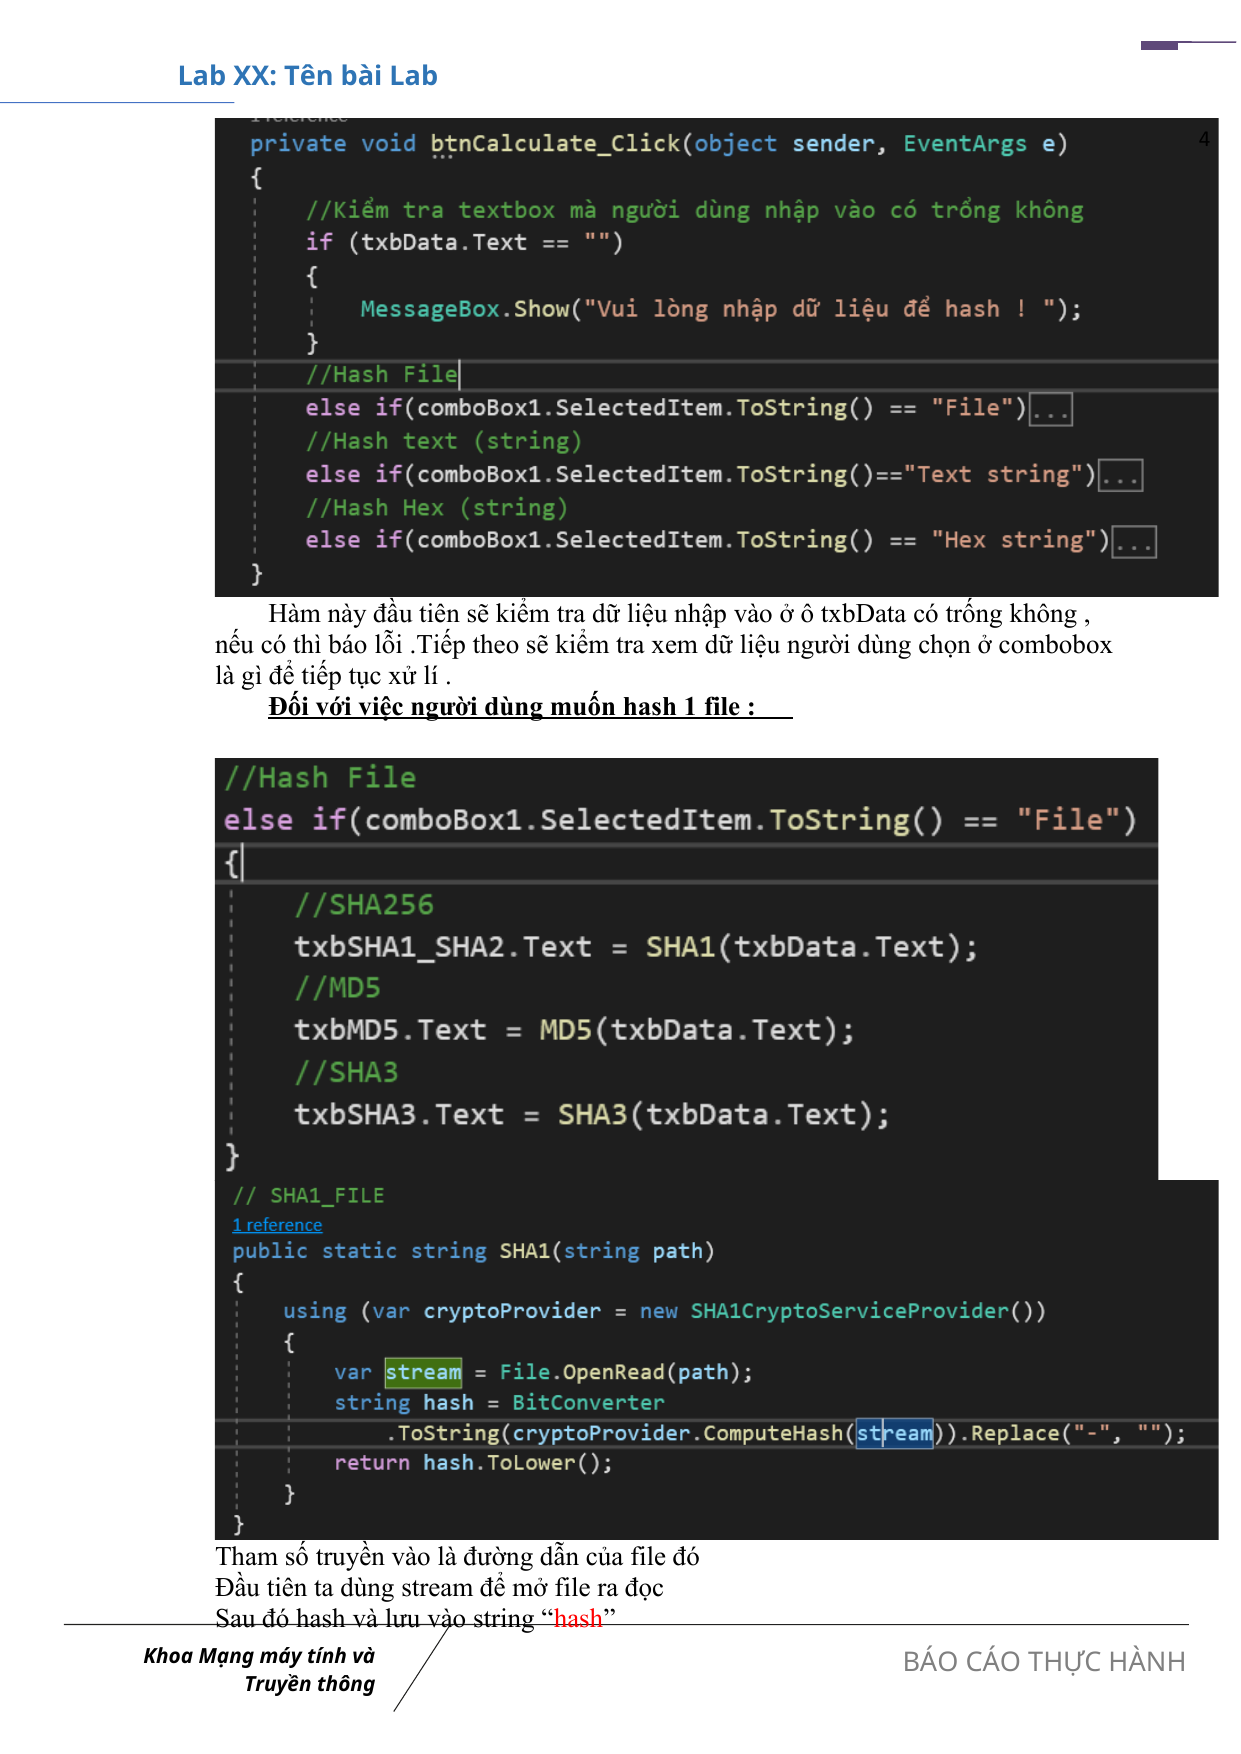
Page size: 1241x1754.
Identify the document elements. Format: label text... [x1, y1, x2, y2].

list Đầu tiên ta dùng stream để mở file ra đọc [215, 1571, 1122, 1602]
list Sau đó hash và lưu vào string “hash” [215, 1602, 1122, 1633]
list Tham số truyền vào là đường dẫn của file đó [215, 1540, 1122, 1571]
list Đối với việc người dùng muốn hash 1 file : [215, 690, 1122, 721]
list Hàm này đầu tiên sẽ kiểm tra dữ liệu nhập vào ở ô txbData có trống không , nếu có thì báo lỗi .Tiếp theo sẽ kiểm tra xem dữ liệu người dùng chọn ở combobox là gì để tiếp tục xử lí . [215, 597, 1122, 690]
picture [214, 118, 1219, 597]
picture [214, 758, 1219, 1540]
